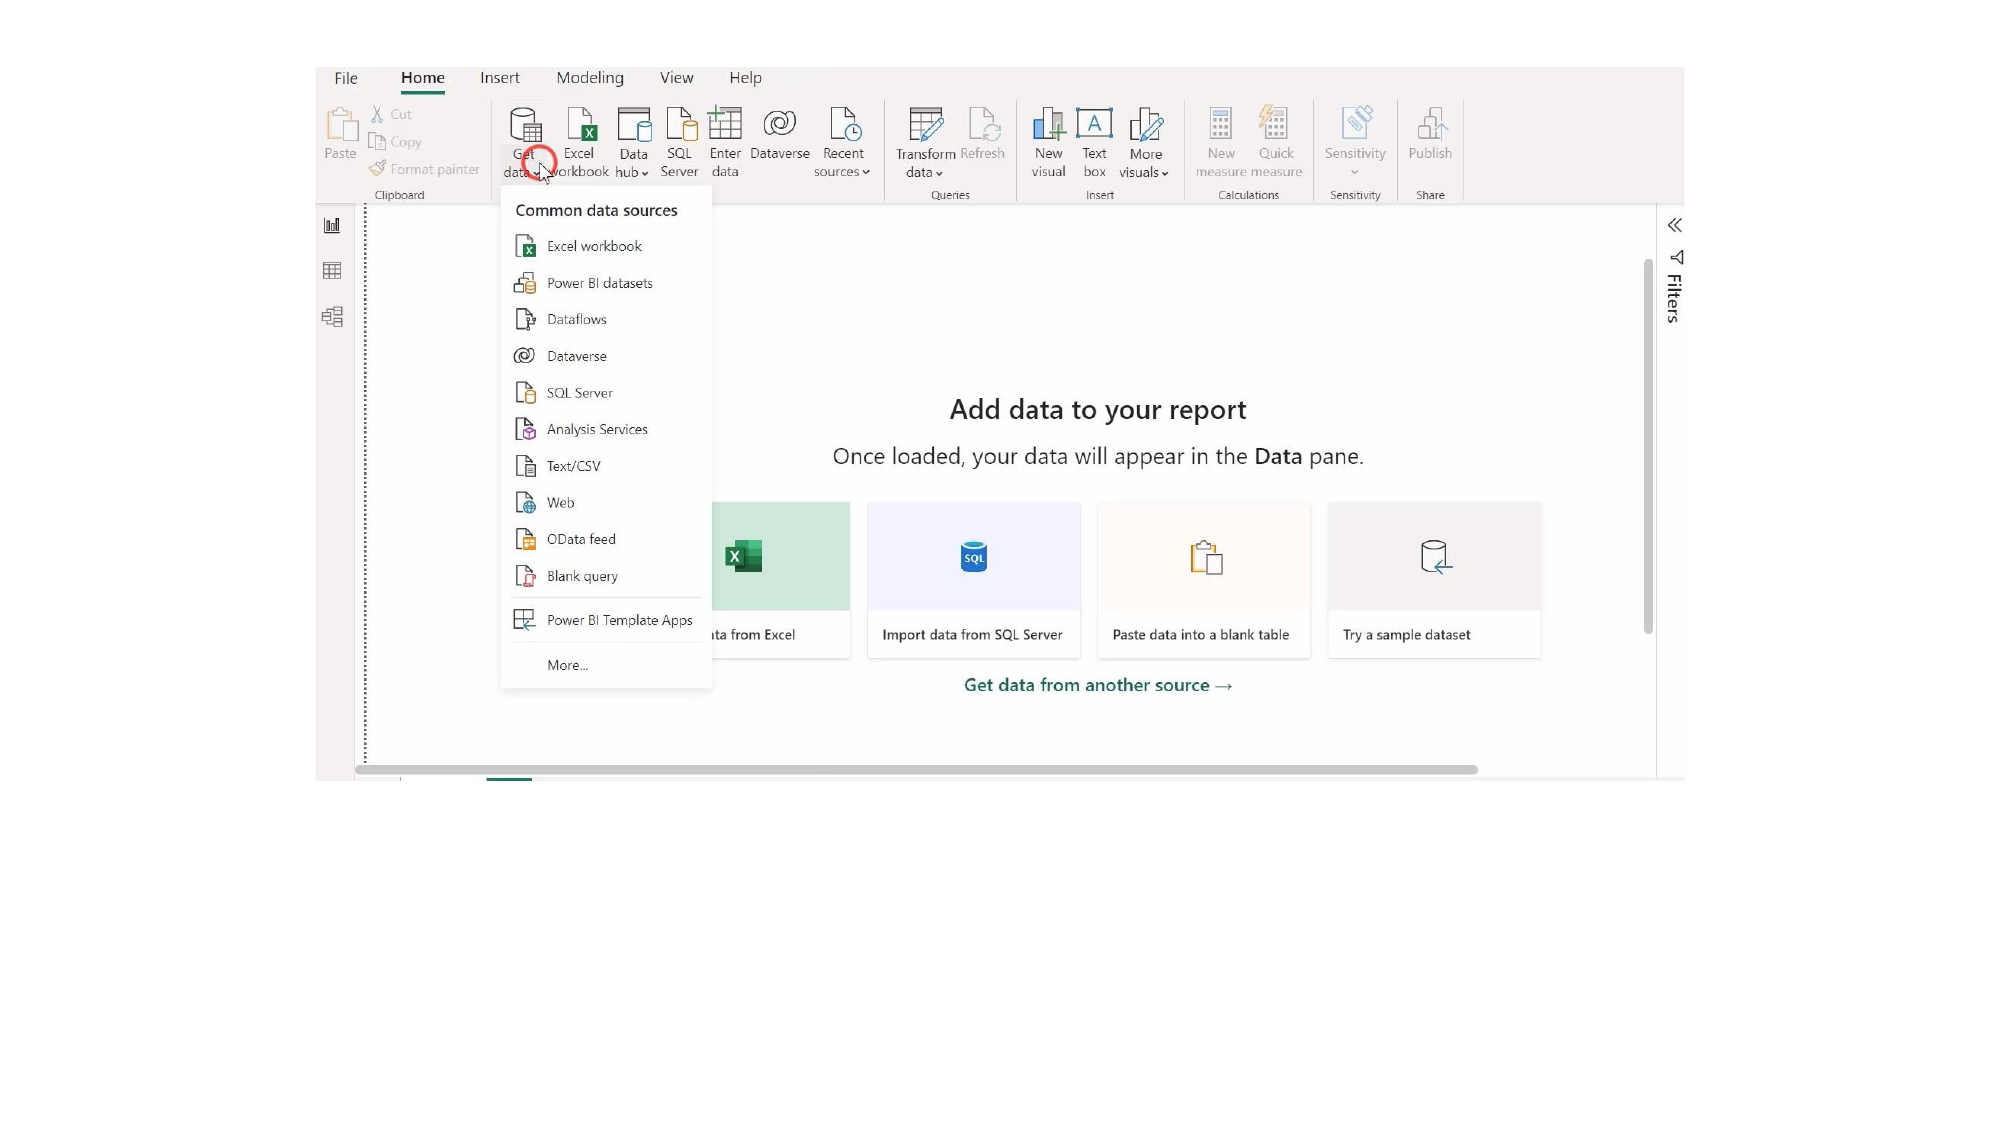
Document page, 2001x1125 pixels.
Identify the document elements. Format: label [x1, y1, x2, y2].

picture [315, 67, 1685, 781]
